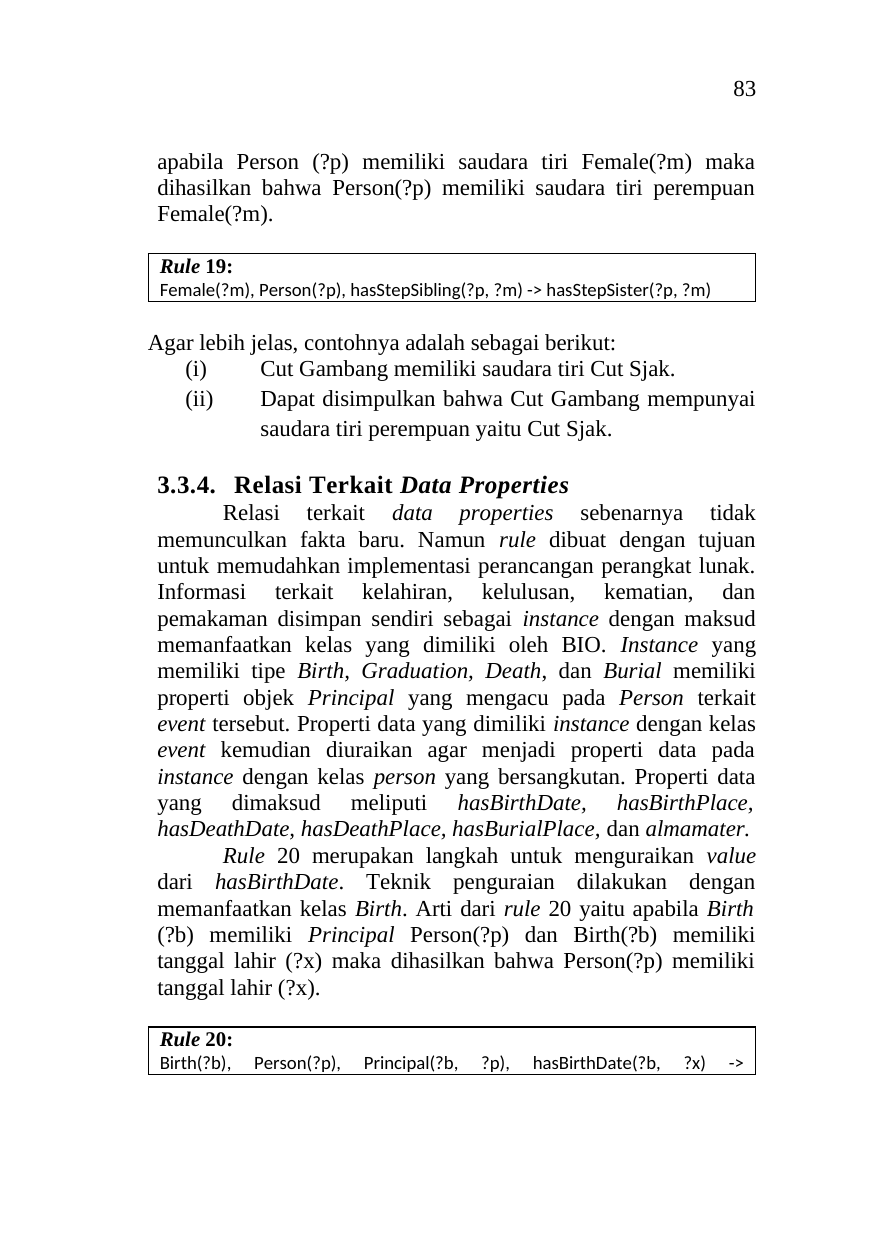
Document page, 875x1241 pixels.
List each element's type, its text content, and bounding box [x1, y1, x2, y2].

table_header Rule 20: Birth(?b), Person(?p), Principal(?b, ?p), hasBirthDate(?b, ?x) -> hasBirthDate(?p, ?x) [149, 1028, 755, 1074]
list Cut Gambang memiliki saudara tiri Cut Sjak. [185, 355, 756, 381]
text Rule 20 merupakan langkah untuk menguraikan value dari hasBirthDate. Teknik penguraian dilakukan dengan memanfaatkan kelas Birth. Arti dari rule 20 yaitu apabila Birth (?b) memiliki Principal Person(?p) dan Birth(?b) memiliki tanggal lahir (?x) maka dihasilkan bahwa Person(?p) memiliki tanggal lahir (?x). [157, 842, 756, 1000]
subtitle Relasi Terkait Data Properties [157, 471, 756, 499]
text Relasi terkait data properties sebenarnya tidak memunculkan fakta baru. Namun rule dibuat dengan tujuan untuk memudahkan implementasi perancangan perangkat lunak. Informasi terkait kelahiran, kelulusan, kematian, dan pemakaman disimpan sendiri sebagai instance dengan maksud memanfaatkan kelas yang dimiliki oleh BIO. Instance yang memiliki tipe Birth, Graduation, Death, dan Burial memiliki properti objek Principal yang mengacu pada Person terkait event tersebut. Properti data yang dimiliki instance dengan kelas event kemudian diuraikan agar menjadi properti data pada instance dengan kelas person yang bersangkutan. Properti data yang dimaksud meliputi hasBirthDate, hasBirthPlace, hasDeathDate, hasDeathPlace, hasBurialPlace, dan almamater. [157, 499, 756, 842]
list Dapat disimpulkan bahwa Cut Gambang mempunyai saudara tiri perempuan yaitu Cut Sjak. [185, 385, 756, 442]
table_header Rule 19: Female(?m), Person(?p), hasStepSibling(?p, ?m) -> hasStepSister(?p, ?m) [149, 254, 755, 301]
text Agar lebih jelas, contohnya adalah sebagai berikut: [148, 328, 756, 355]
